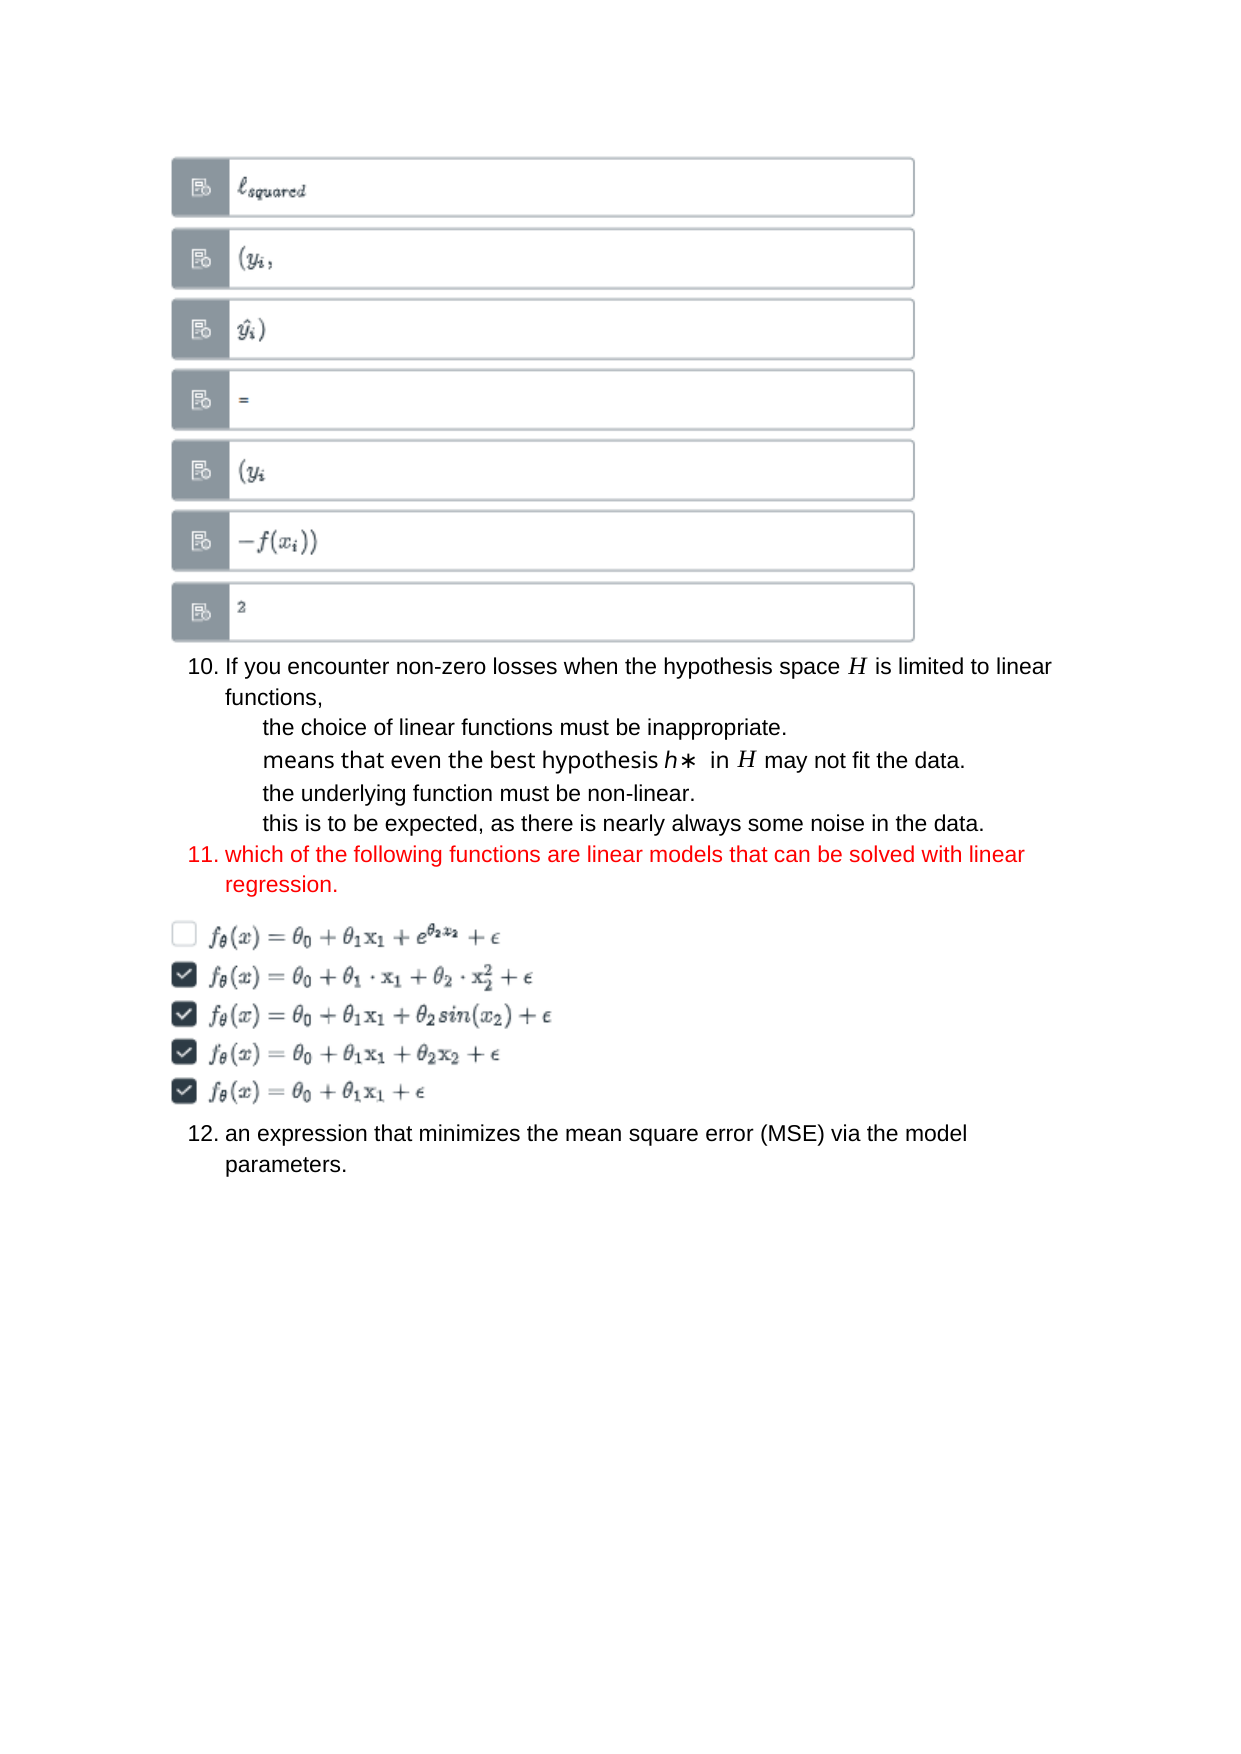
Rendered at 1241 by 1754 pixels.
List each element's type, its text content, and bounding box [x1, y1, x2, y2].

picture [150, 901, 569, 1117]
list which of the following functions are linear models that can be solved with linear regression. [187, 841, 1094, 897]
list an expression that minimizes the mean square error (MSE) via the model parameters. [187, 1120, 1094, 1177]
list If you encounter non-zero losses when the hypothesis space is limited to linear functions, [187, 652, 1094, 710]
list means that even the best hypothesis ℎ∗ in may not fit the data. [262, 744, 1094, 775]
list the choice of linear functions must be inappropriate. [262, 714, 1094, 740]
list this is to be expected, as there is nearly always some noise in the data. [262, 810, 1094, 837]
picture [150, 150, 926, 649]
list the underlying function must be non-linear. [262, 780, 1094, 806]
